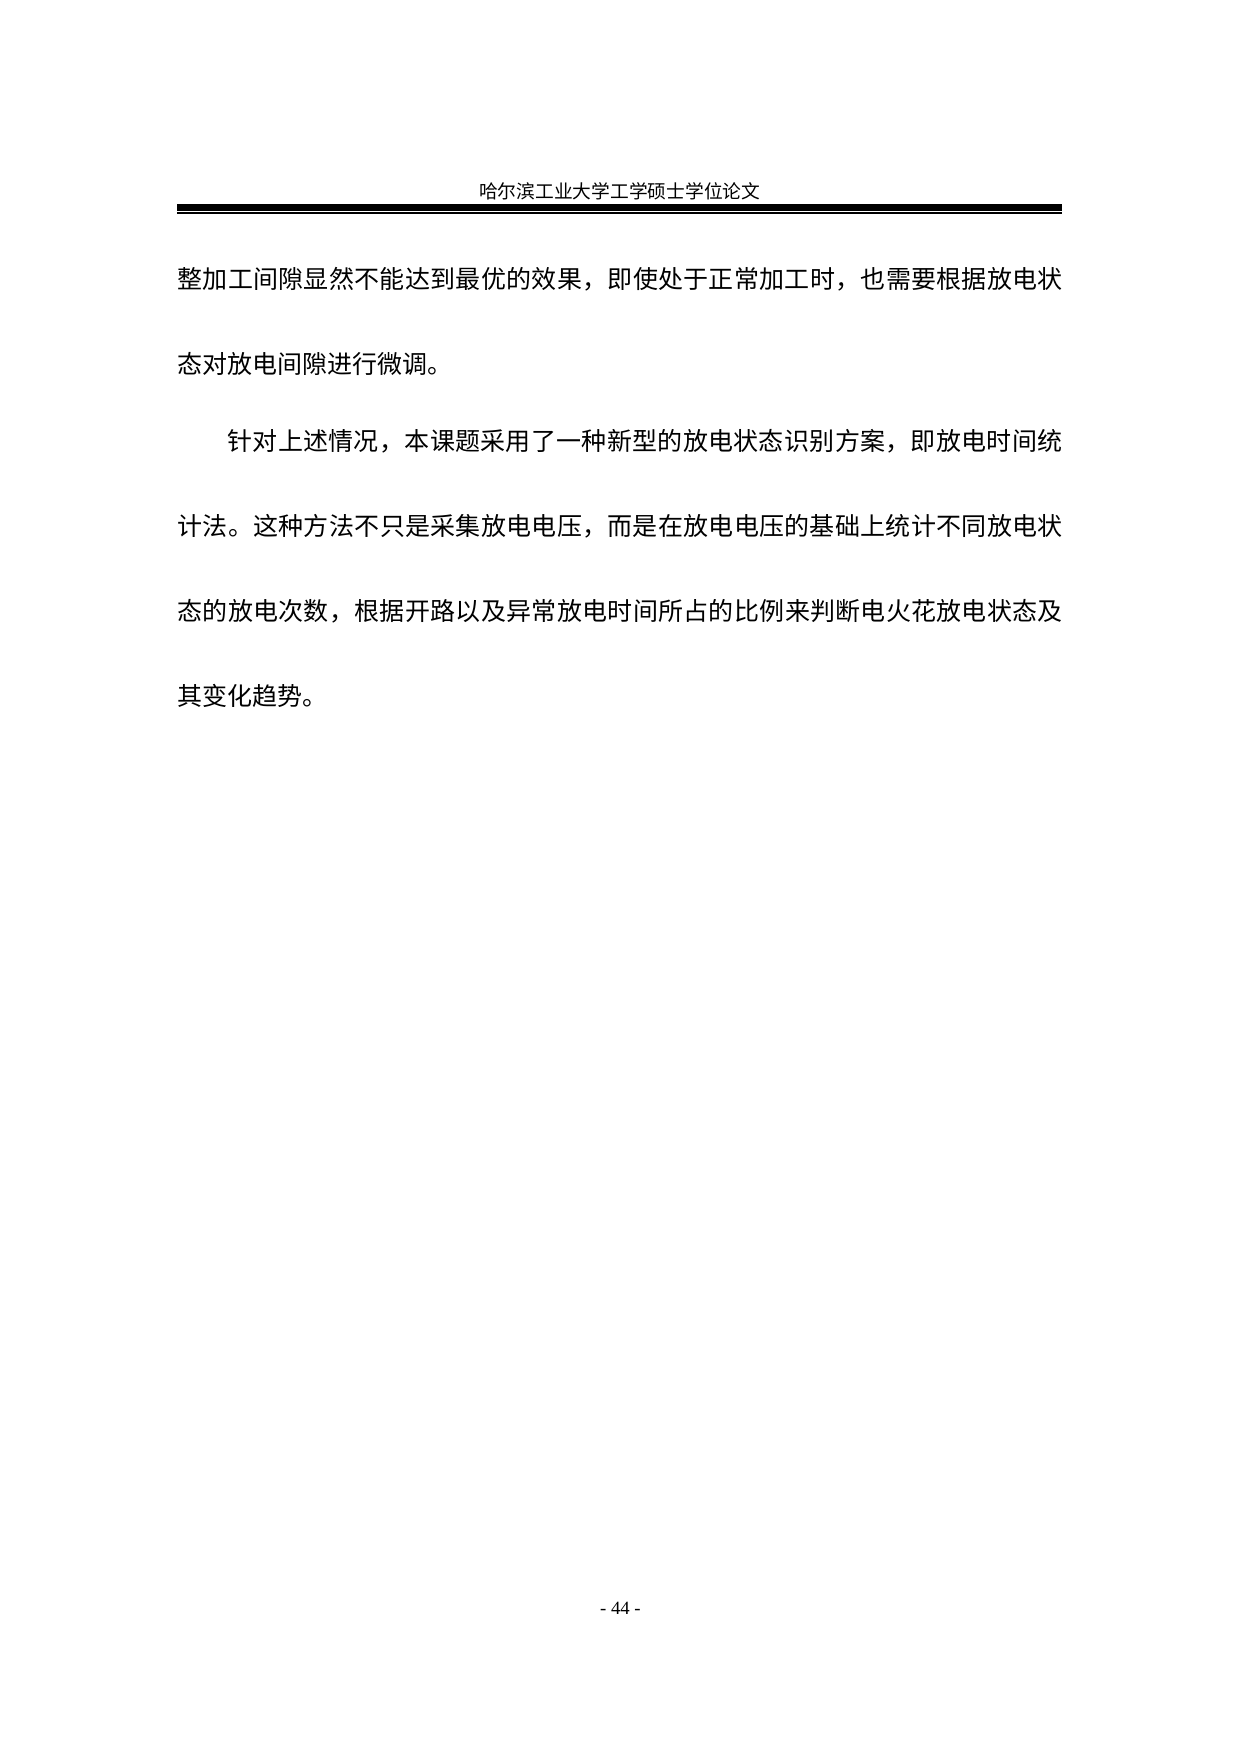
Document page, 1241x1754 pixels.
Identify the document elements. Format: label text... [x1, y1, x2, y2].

text 针对上述情况，本课题采用了一种新型的放电状态识别方案，即放电时间统计法。这种方法不只是采集放电电压，而是在放电电压的基础上统计不同放电状态的放电次数，根据开路以及异常放电时间所占的比例来判断电火花放电状态及其变化趋势。 [177, 406, 1063, 728]
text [177, 244, 1063, 397]
